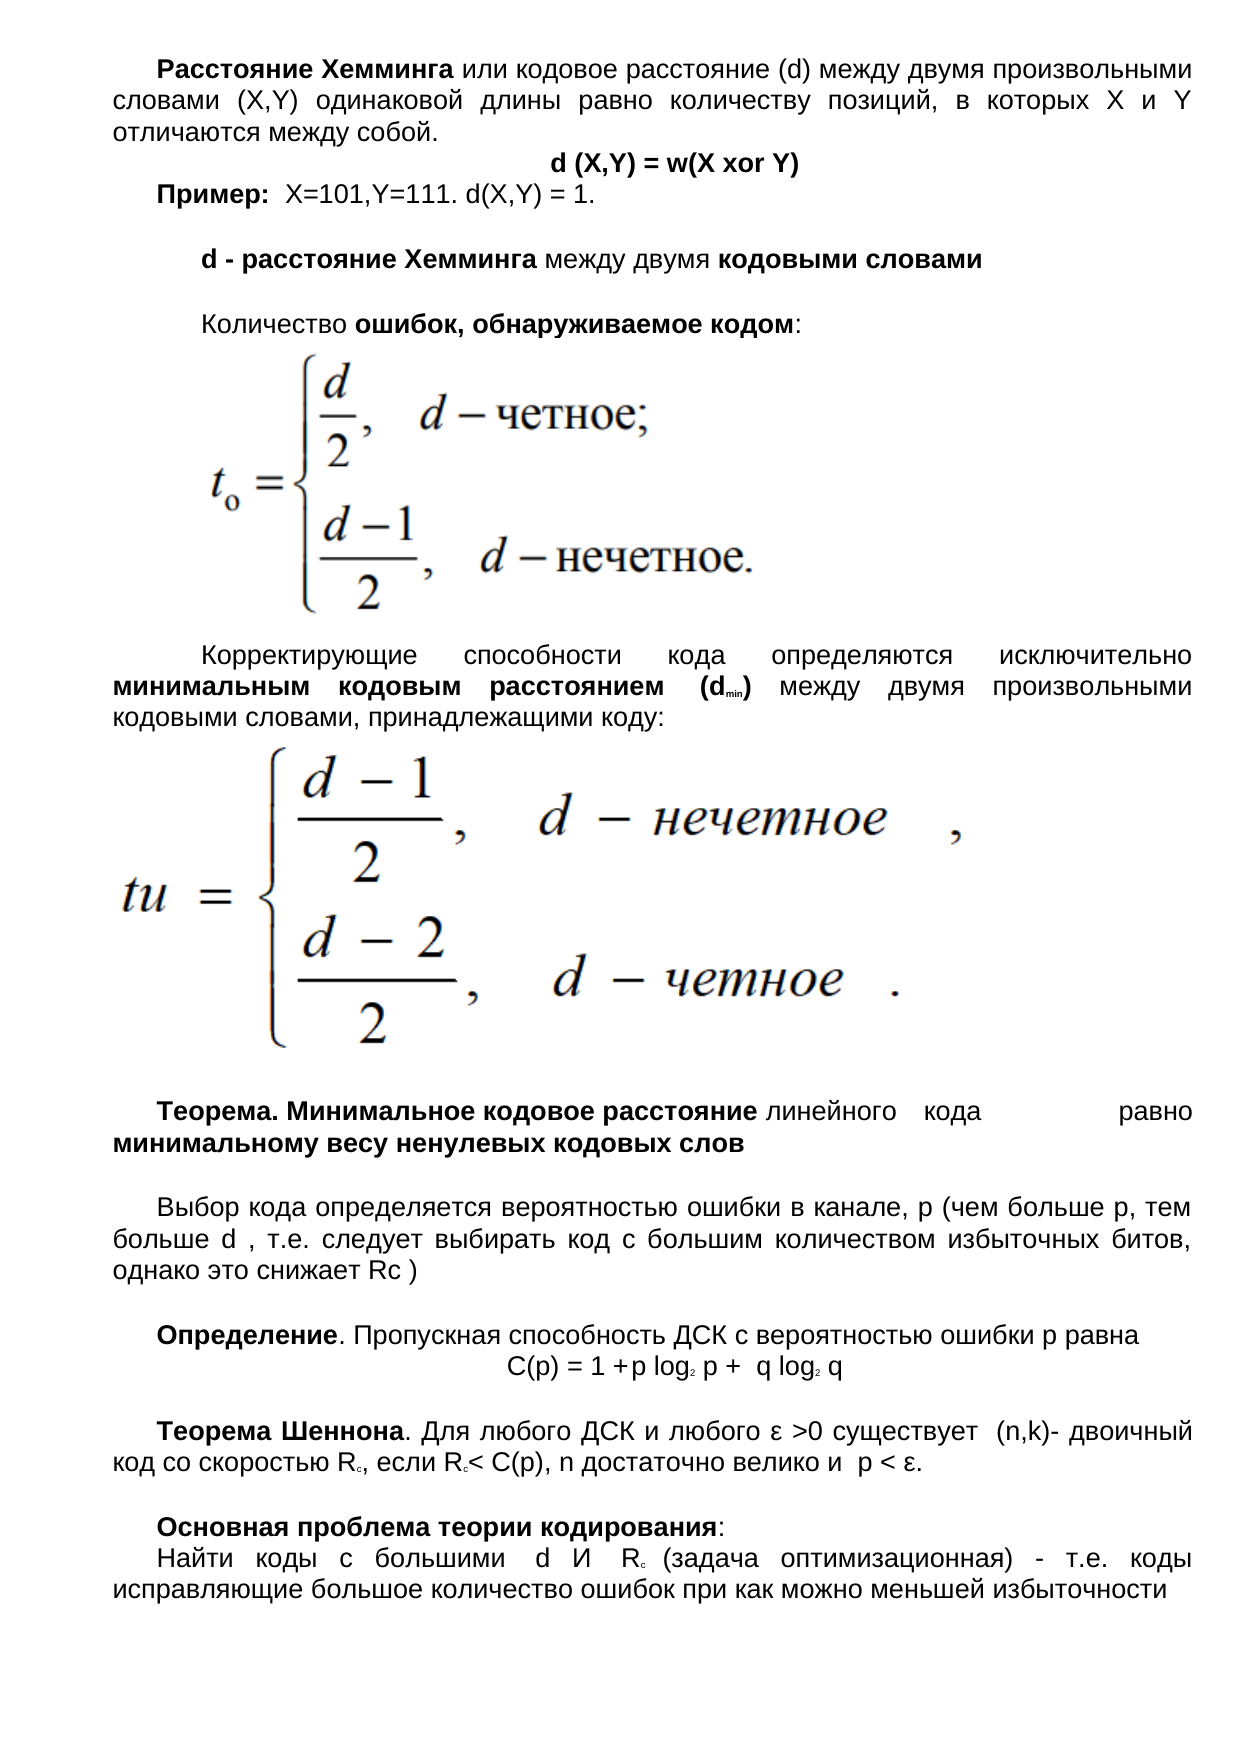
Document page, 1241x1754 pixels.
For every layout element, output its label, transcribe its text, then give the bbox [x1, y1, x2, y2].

text Теорема. Минимальное кодовое расстояние линейного кода равно минимальному весу ненулевых кодовых слов [112, 1095, 1193, 1158]
text Теорема Шеннона. Для любого ДСК и любого ε >0 существует (n,k)- двоичный код со скоростью Rс, если Rс< C(p), n достаточно велико и р < ε. [112, 1415, 1193, 1477]
picture [112, 732, 975, 1062]
text Пример: X=101,Y=111. d(X,Y) = 1. [112, 178, 1193, 209]
text Выбор кода определяется вероятностью ошибки в канале, р (чем больше р, тем больше d , т.е. следует выбирать код с большим количеством избыточных битов, однако это снижает Rс ) [112, 1191, 1193, 1285]
text С(р) = 1 + р log2 р + q log2 q [112, 1350, 1193, 1381]
text Корректирующие способности кода определяются исключительно минимальным кодовым расстоянием (dmin) между двумя произвольными кодовыми словами, принадлежащими коду: [112, 639, 1193, 733]
text Основная проблема теории кодирования: [112, 1511, 1193, 1542]
text Расстояние Хемминга или кодовое расстояние (d) между двумя произвольными словами (X,Y) одинаковой длины равно количеству позиций, в которых X и Y отличаются между собой. [112, 53, 1193, 147]
text d - расстояние Хемминга между двумя кодовыми словами [112, 243, 1193, 274]
text Количество ошибок, обнаруживаемое кодом: [112, 308, 1193, 339]
text Определение. Пропускная способность ДСК с вероятностью ошибки р равна [112, 1319, 1193, 1350]
picture [200, 338, 870, 639]
text d (X,Y) = w(X xor Y) [112, 147, 1193, 178]
text Найти коды с большими d И Rс (задача оптимизационная) - т.е. коды исправляющие большое количество ошибок при как можно меньшей избыточности [112, 1542, 1193, 1604]
